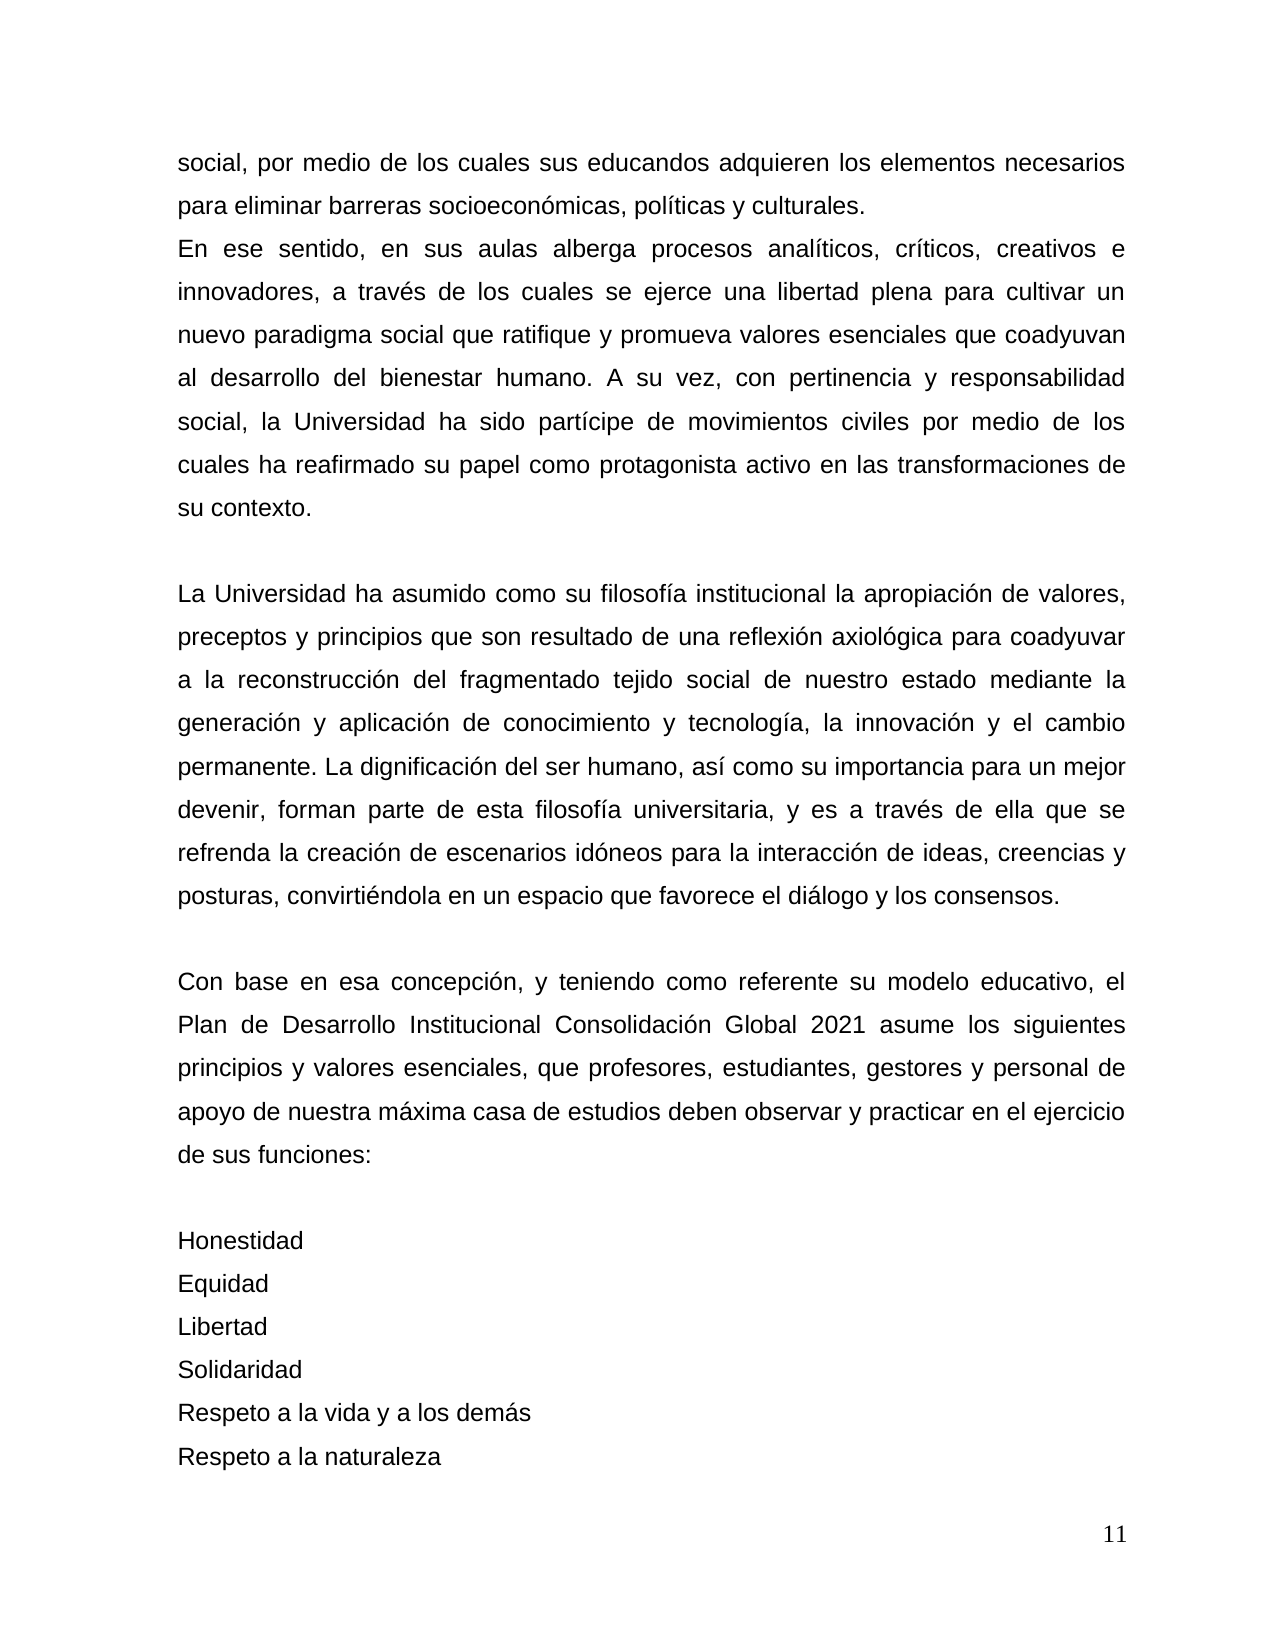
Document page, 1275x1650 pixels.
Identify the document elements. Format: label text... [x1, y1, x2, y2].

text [177, 148, 1127, 219]
text Solidaridad [177, 1355, 1127, 1384]
text En ese sentido, en sus aulas alberga procesos analíticos, críticos, creativos e innovadores, a través de los cuales se ejerce una libertad plena para cultivar un nuevo paradigma social que ratifique y promueva valores esenciales que coadyuvan al desarrollo del bienestar humano. A su vez, con pertinencia y responsabilidad social, la Universidad ha sido partícipe de movimientos civiles por medio de los cuales ha reafirmado su papel como protagonista activo en las transformaciones de su contexto. [177, 234, 1127, 521]
text La Universidad ha asumido como su filosofía institucional la apropiación de valores, preceptos y principios que son resultado de una reflexión axiológica para coadyuvar a la reconstrucción del fragmentado tejido social de nuestro estado mediante la generación y aplicación de conocimiento y tecnología, la innovación y el cambio permanente. La dignificación del ser humano, así como su importancia para un mejor devenir, forman parte de esta filosofía universitaria, y es a través de ella que se refrenda la creación de escenarios idóneos para la interacción de ideas, creencias y posturas, convirtiéndola en un espacio que favorece el diálogo y los consensos. [177, 579, 1127, 909]
text Respeto a la naturaleza [177, 1441, 1127, 1470]
text Libertad [177, 1312, 1127, 1341]
text Respeto a la vida y a los demás [177, 1398, 1127, 1427]
text Con base en esa concepción, y teniendo como referente su modelo educativo, el Plan de Desarrollo Institucional Consolidación Global 2021 asume los siguientes principios y valores esenciales, que profesores, estudiantes, gestores y personal de apoyo de nuestra máxima casa de estudios deben observar y practicar en el ejercicio de sus funciones: [177, 967, 1127, 1168]
text Equidad [177, 1269, 1127, 1298]
text Honestidad [177, 1226, 1127, 1254]
